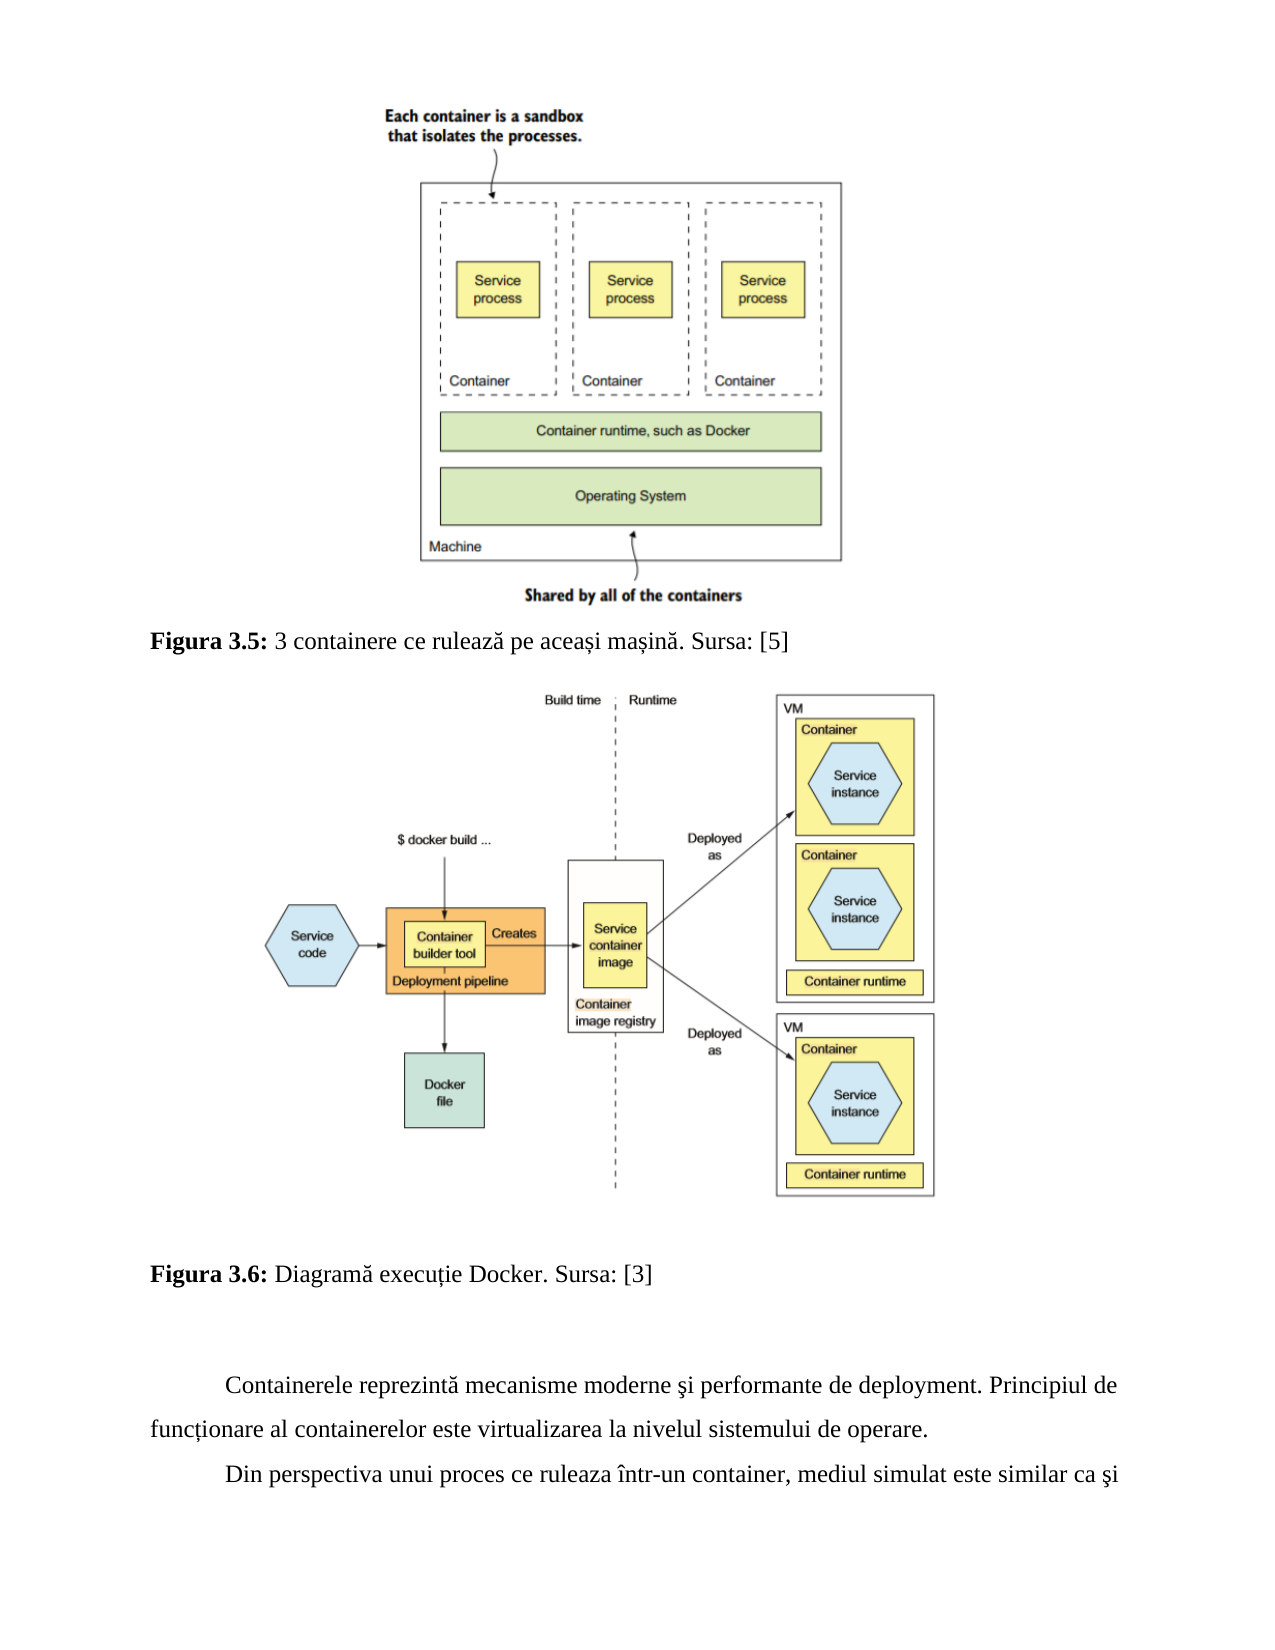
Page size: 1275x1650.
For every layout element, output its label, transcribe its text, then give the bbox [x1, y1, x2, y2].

picture [254, 672, 961, 1210]
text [150, 688, 1125, 1488]
picture [380, 102, 872, 611]
